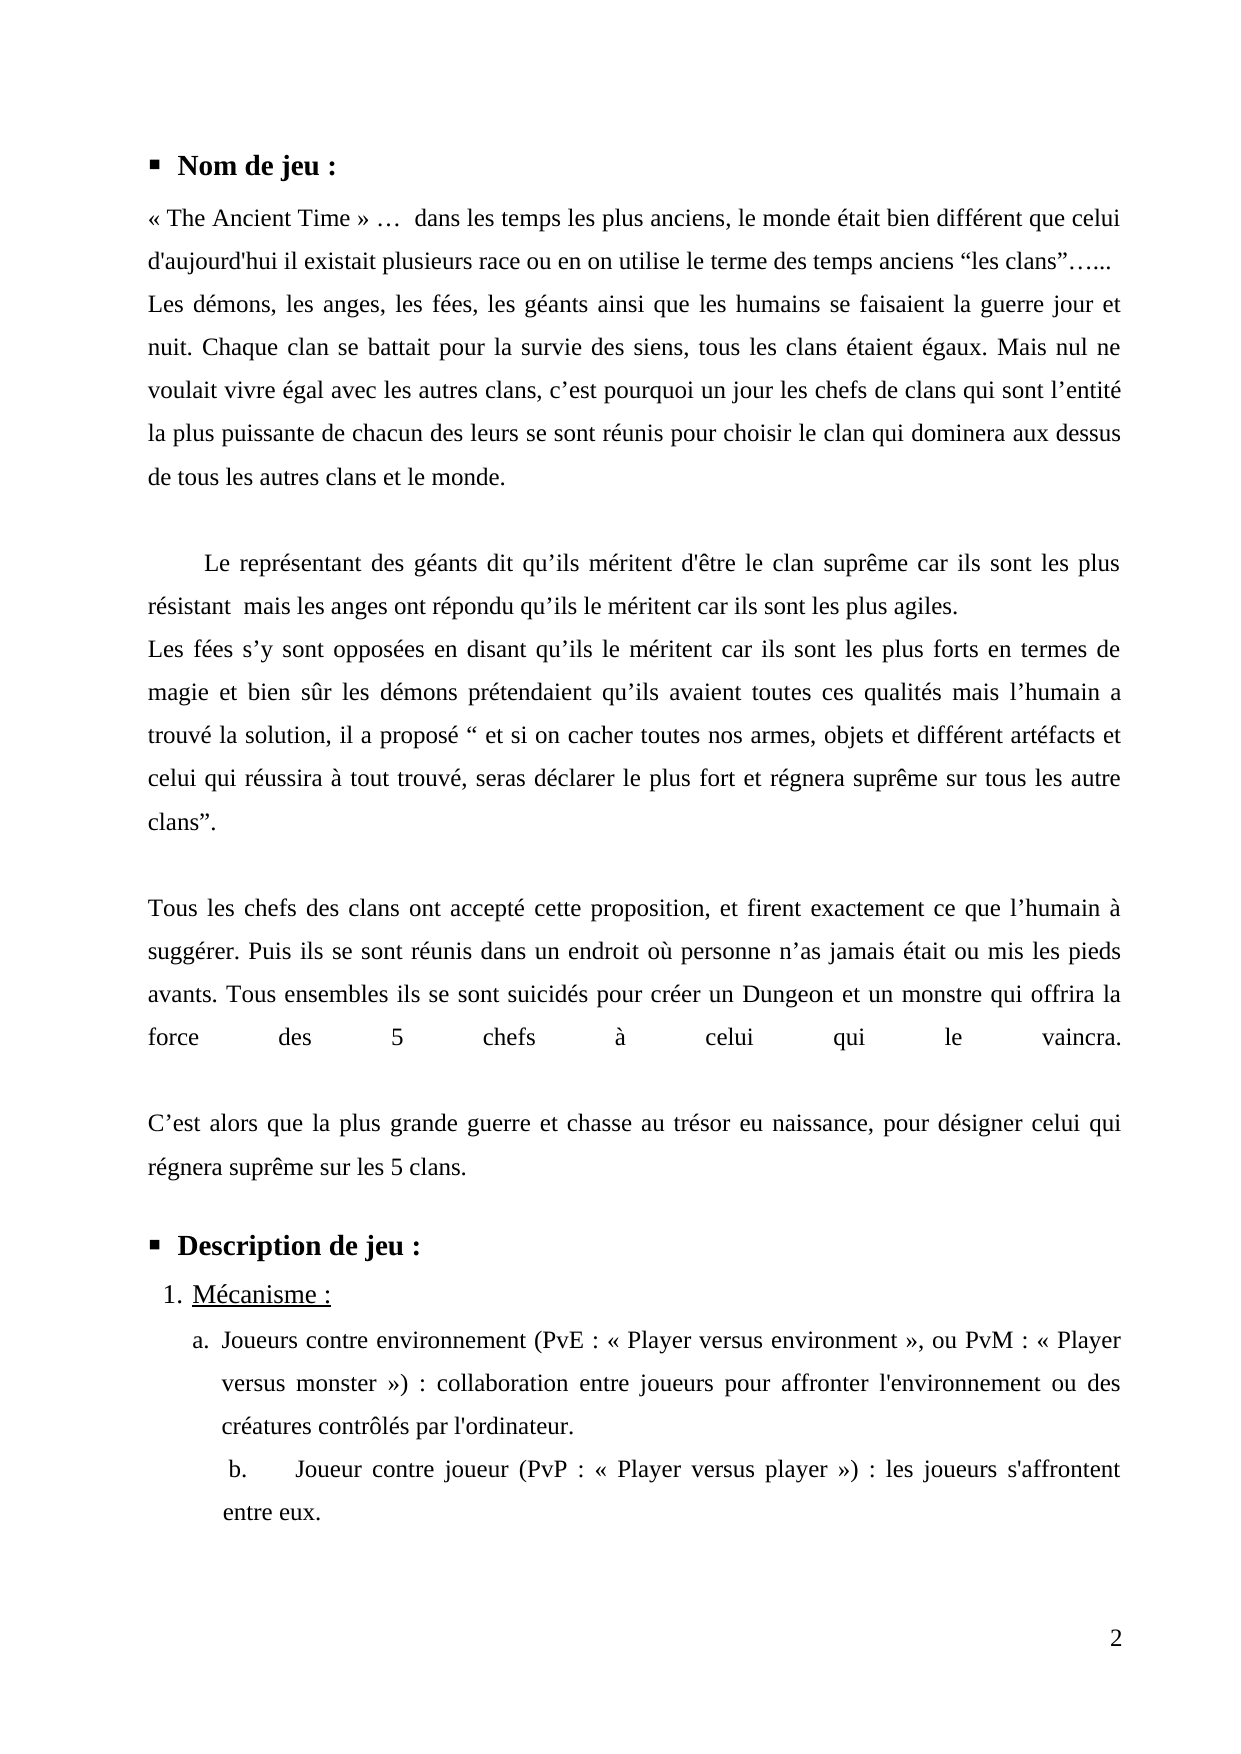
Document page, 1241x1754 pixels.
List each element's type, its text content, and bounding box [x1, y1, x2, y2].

list Nom de jeu : [148, 148, 1122, 181]
list Joueurs contre environnement (PvE : « Player versus environment », ou PvM : « Player versus monster ») : collaboration entre joueurs pour affronter l'environnement ou des créatures contrôlés par l'ordinateur. [192, 1325, 1122, 1440]
text Le représentant des géants dit qu’ils méritent d'être le clan suprême car ils sont les plus résistant mais les anges ont répondu qu’ils le méritent car ils sont les plus agiles. [148, 548, 1122, 620]
text Les démons, les anges, les fées, les géants ainsi que les humains se faisaient la guerre jour et nuit. Chaque clan se battait pour la survie des siens, tous les clans étaient égaux. Mais nul ne voulait vivre égal avec les autres clans, c’est pourquoi un jour les chefs de clans qui sont l’entité la plus puissante de chacun des leurs se sont réunis pour choisir le clan qui dominera aux dessus de tous les autres clans et le monde. [148, 289, 1122, 490]
list Mécanisme : [148, 1278, 1122, 1309]
list Description de jeu : [148, 1228, 1122, 1261]
text Tous les chefs des clans ont accepté cette proposition, et firent exactement ce que l’humain à suggérer. Puis ils se sont réunis dans un endroit où personne n’as jamais était ou mis les pieds avants. Tous ensembles ils se sont suicidés pour créer un Dungeon et un monstre qui offrira la force des 5 chefs à celui qui le vaincra. C’est alors que la plus grande guerre et chasse au trésor eu naissance, pour désigner celui qui régnera suprême sur les 5 clans. [148, 893, 1122, 1180]
text « The Ancient Time » … dans les temps les plus anciens, le monde était bien différent que celui d'aujourd'hui il existait plusieurs race ou en on utilise le terme des temps anciens “les clans”…... [148, 203, 1122, 275]
text Les fées s’y sont opposées en disant qu’ils le méritent car ils sont les plus forts en termes de magie et bien sûr les démons prétendaient qu’ils avaient toutes ces qualités mais l’humain a trouvé la solution, il a proposé “ et si on cacher toutes nos armes, objets et différent artéfacts et celui qui réussira à tout trouvé, seras déclarer le plus fort et régnera suprême sur tous les autre clans”. [148, 634, 1122, 878]
list Joueur contre joueur (PvP : « Player versus player ») : les joueurs s'affrontent entre eux. [223, 1454, 1122, 1526]
